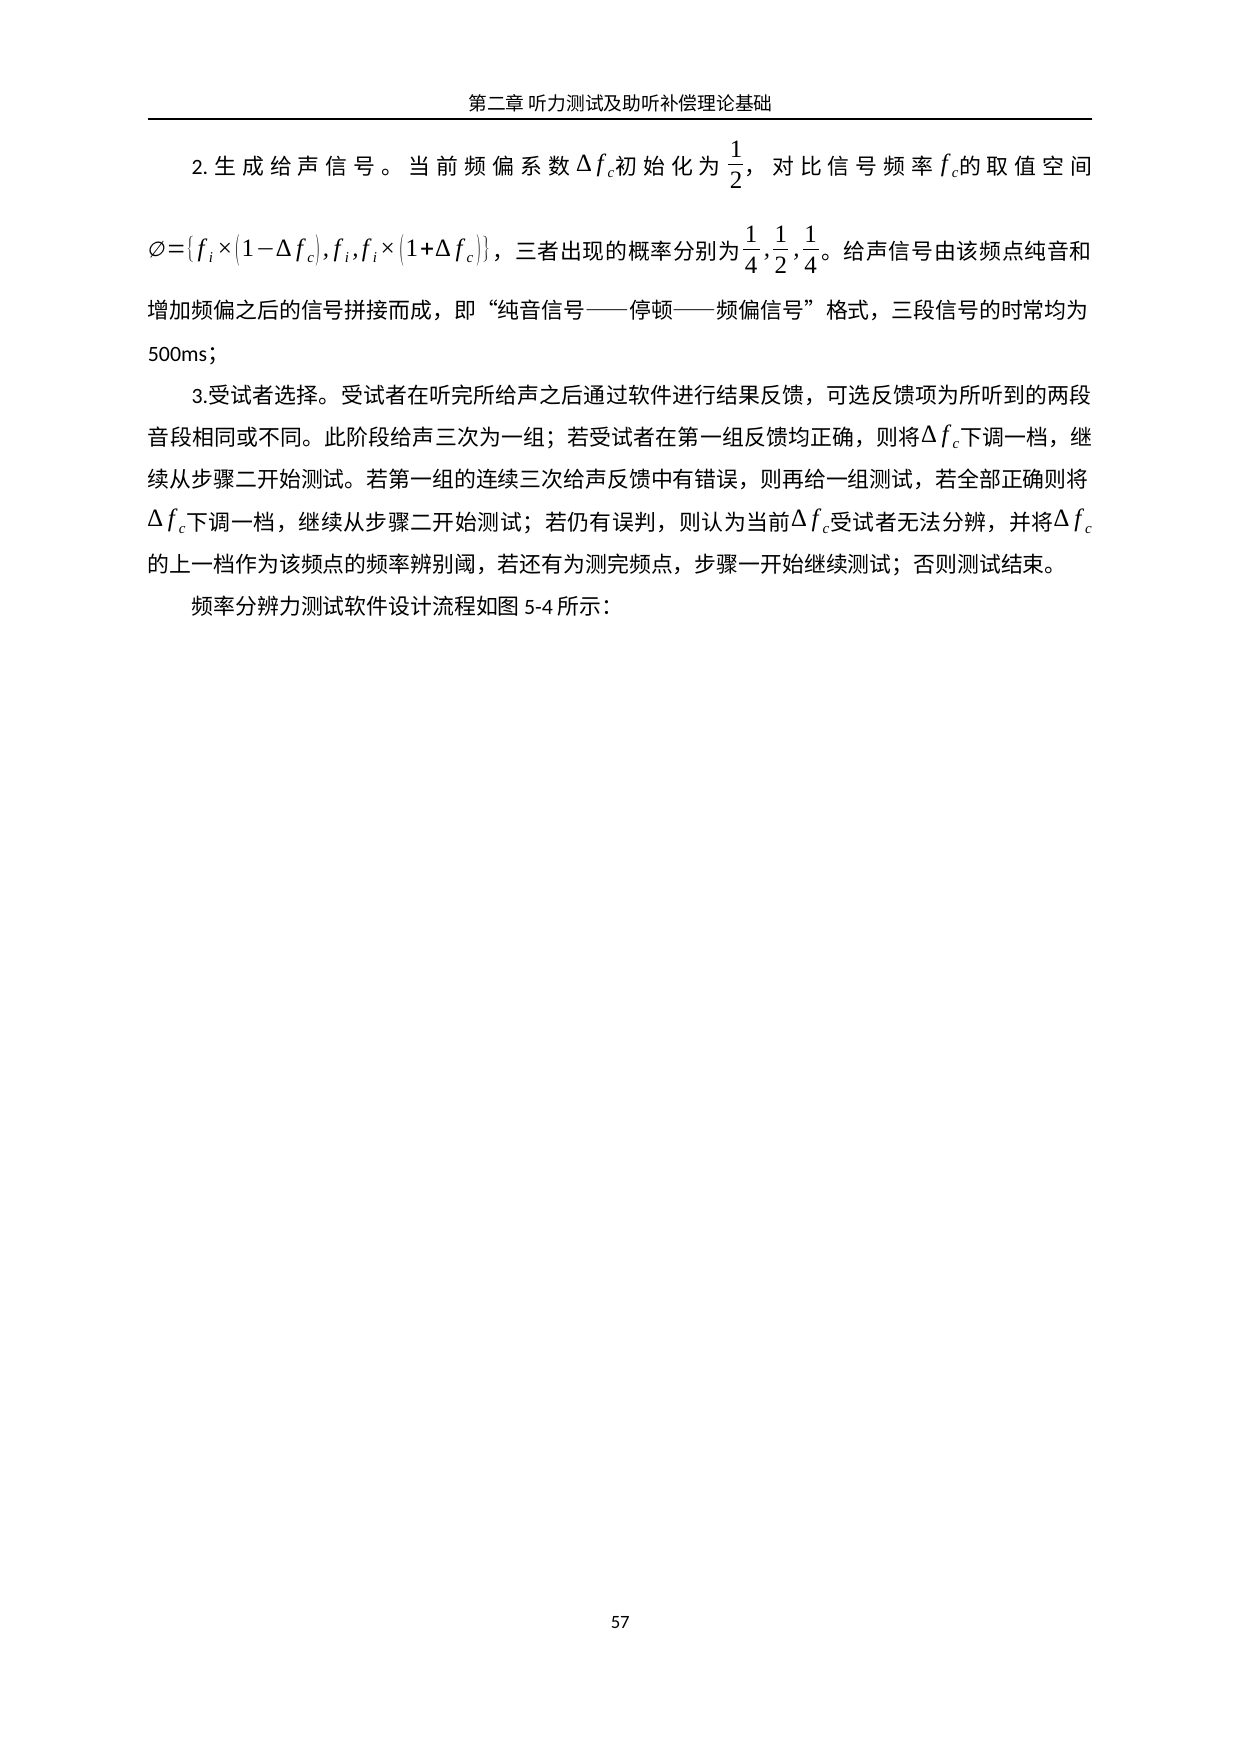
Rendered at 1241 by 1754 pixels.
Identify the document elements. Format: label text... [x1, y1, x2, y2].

text 2.生成给声信号。当前频偏系数初始化为，对比信号频率的取值空间，三者出现的概率分别为。给声信号由该频点纯音和增加频偏之后的信号拼接而成，即“纯音信号——停顿——频偏信号”格式，三段信号的时常均为500ms； [148, 131, 1092, 368]
text 3.受试者选择。受试者在听完所给声之后通过软件进行结果反馈，可选反馈项为所听到的两段音段相同或不同。此阶段给声三次为一组；若受试者在第一组反馈均正确，则将下调一档，继续从步骤二开始测试。若第一组的连续三次给声反馈中有错误，则再给一组测试，若全部正确则将下调一档，继续从步骤二开始测试；若仍有误判，则认为当前受试者无法分辨，并将的上一档作为该频点的频率辨别阈，若还有为测完频点，步骤一开始继续测试；否则测试结束。 [148, 376, 1092, 580]
text 频率分辨力测试软件设计流程如图5-4所示： [148, 588, 1092, 622]
